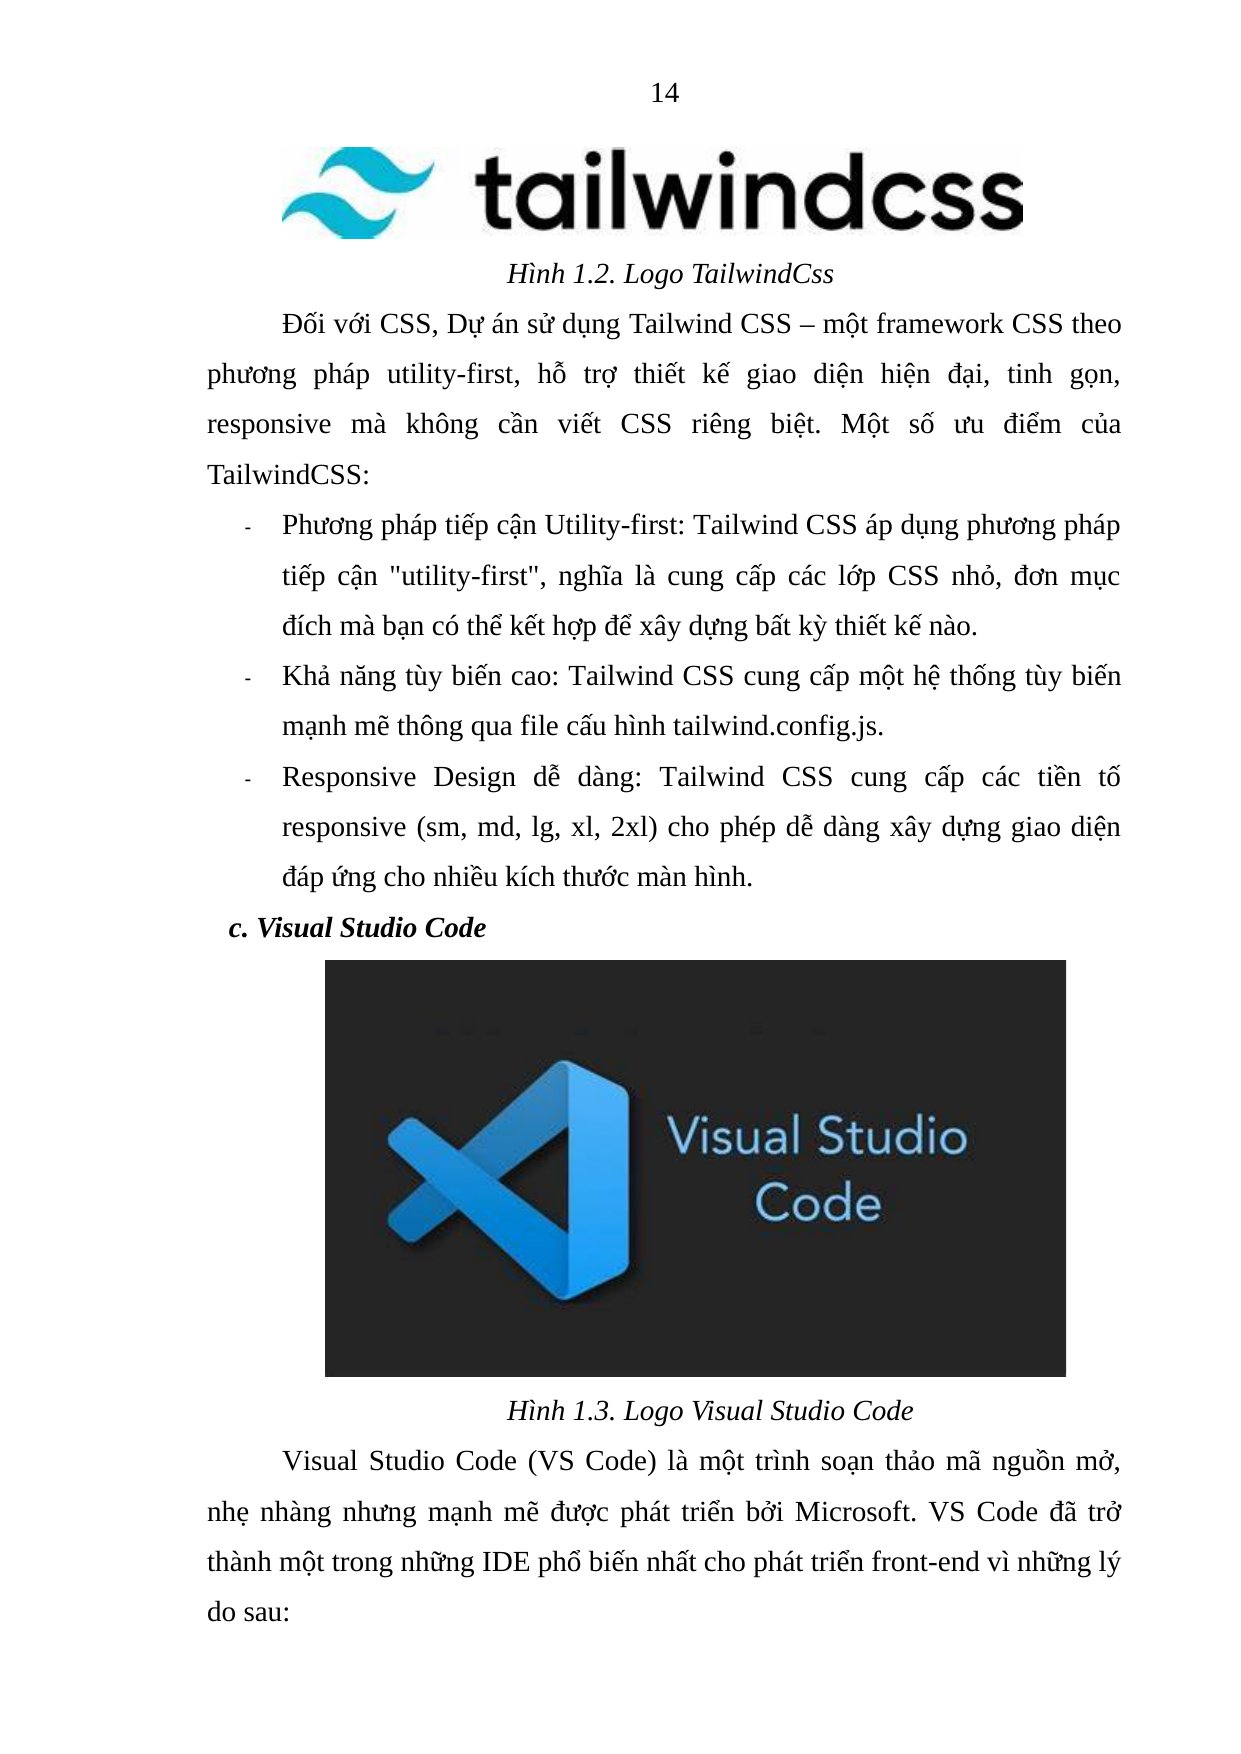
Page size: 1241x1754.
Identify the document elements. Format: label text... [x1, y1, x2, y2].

text Hình 1.2. Logo TailwindCss [207, 256, 1122, 289]
text Đối với CSS, Dự án sử dụng Tailwind CSS – một framework CSS theo phương pháp utility-first, hỗ trợ thiết kế giao diện hiện đại, tinh gọn, responsive mà không cần viết CSS riêng biệt. Một số ưu điểm của TailwindCSS: [207, 306, 1122, 491]
text Visual Studio Code (VS Code) là một trình soạn thảo mã nguồn mở, nhẹ nhàng nhưng mạnh mẽ được phát triển bởi Microsoft. VS Code đã trở thành một trong những IDE phổ biến nhất cho phát triển front-end vì những lý do sau: [207, 1443, 1122, 1628]
text Phương pháp tiếp cận Utility-first: Tailwind CSS áp dụng phương pháp tiếp cận "utility-first", nghĩa là cung cấp các lớp CSS nhỏ, đơn mục đích mà bạn có thể kết hợp để xây dựng bất kỳ thiết kế nào. [244, 507, 1122, 641]
text Khả năng tùy biến cao: Tailwind CSS cung cấp một hệ thống tùy biến mạnh mẽ thông qua file cấu hình tailwind.config.js. [244, 658, 1122, 742]
text Responsive Design dễ dàng: Tailwind CSS cung cấp các tiền tố responsive (sm, md, lg, xl, 2xl) cho phép dễ dàng xây dựng giao diện đáp ứng cho nhiều kích thước màn hình. [244, 759, 1122, 893]
picture [325, 960, 1067, 1377]
text Hình 1.3. Logo Visual Studio Code [207, 1393, 1122, 1427]
picture [281, 147, 1023, 239]
list c. Visual Studio Code [207, 910, 1122, 943]
